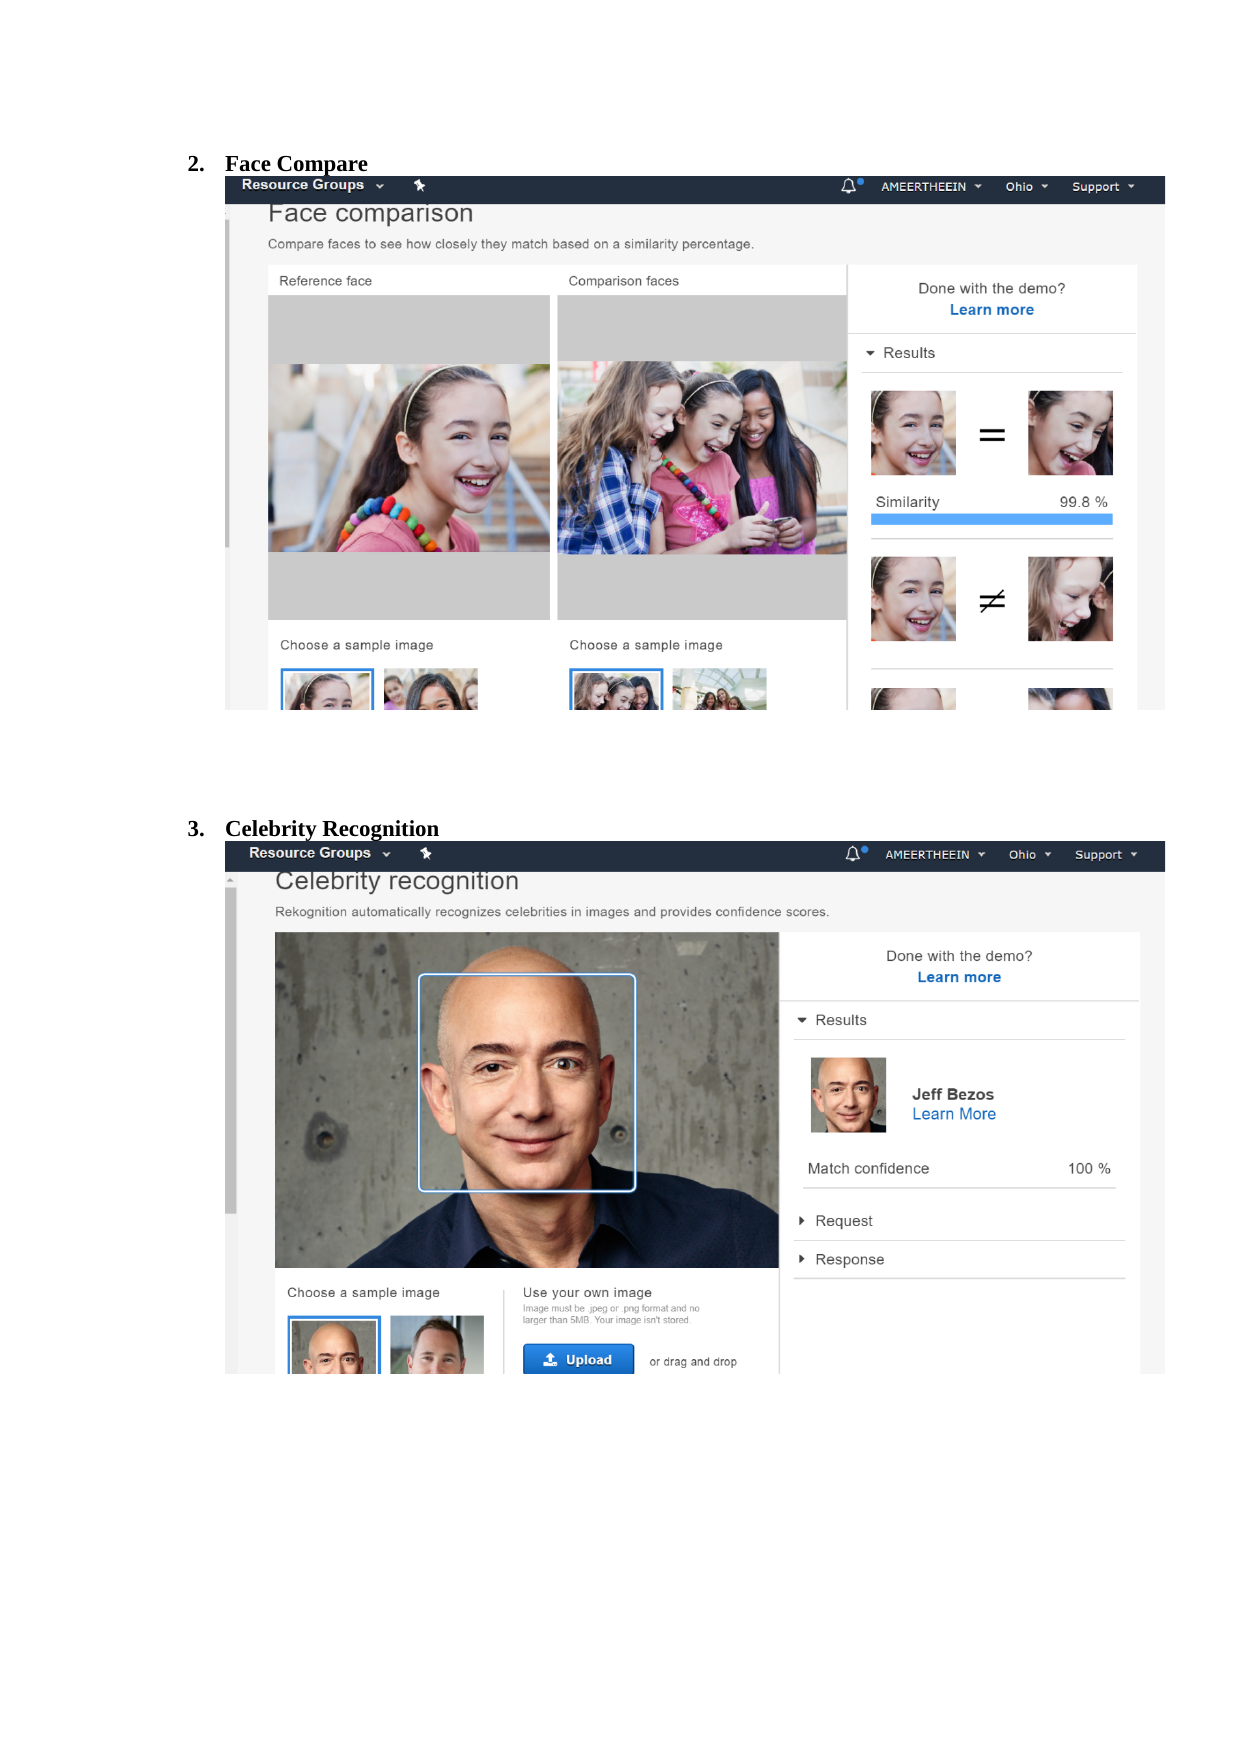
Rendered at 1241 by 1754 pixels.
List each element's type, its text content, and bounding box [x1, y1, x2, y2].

picture [225, 176, 1166, 710]
list Face Compare [187, 150, 1090, 176]
list Celebrity Recognition [187, 815, 1090, 841]
picture [225, 841, 1166, 1374]
